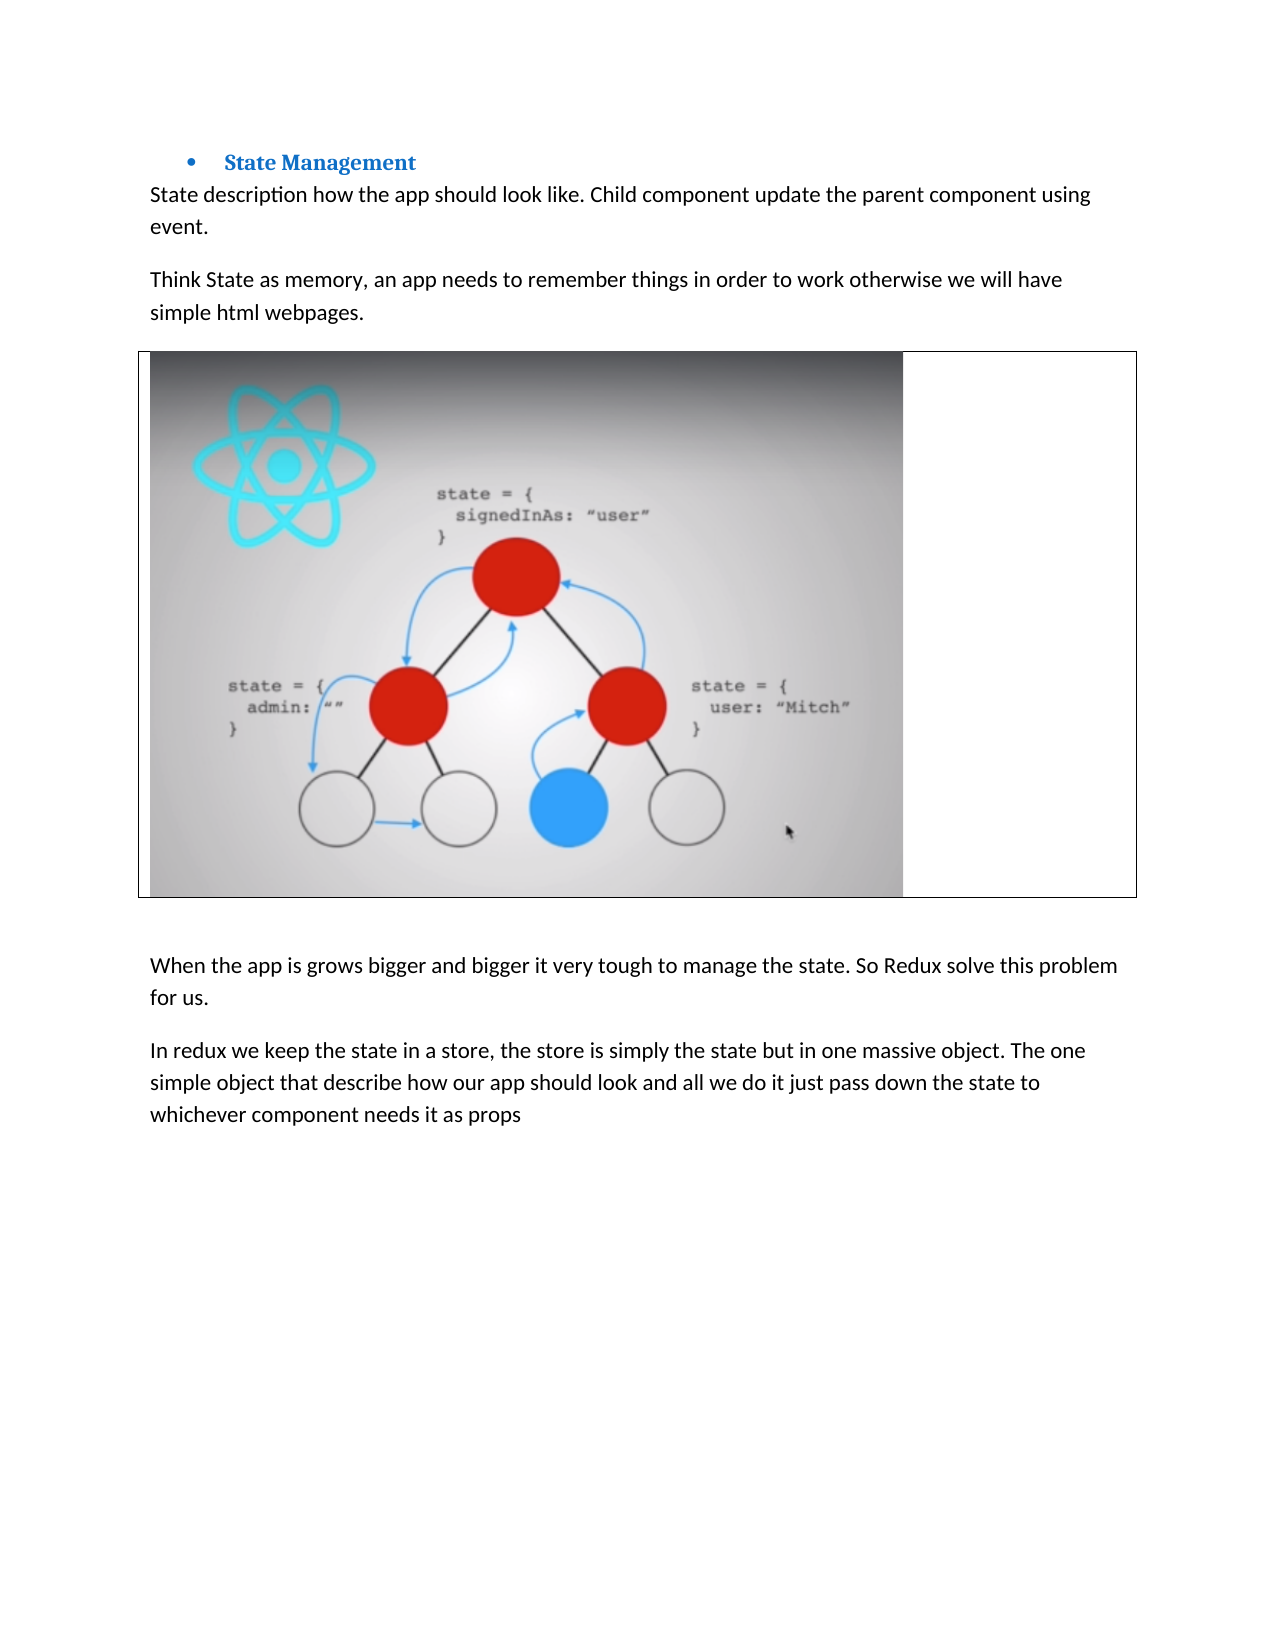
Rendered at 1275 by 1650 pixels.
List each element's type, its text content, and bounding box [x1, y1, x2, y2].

table_header [139, 352, 150, 897]
picture [150, 351, 904, 897]
text Think State as memory, an app needs to remember things in order to work otherwise we will have simple html webpages. [150, 265, 1125, 326]
text When the app is grows bigger and bigger it very tough to manage the state. So Redux solve this problem for us. [150, 951, 1125, 1011]
subtitle State Management [187, 150, 1125, 176]
text State description how the app should look like. Child component update the parent component using event. [150, 180, 1125, 240]
text In redux we keep the state in a store, the store is simply the state but in one massive object. The one simple object that describe how our app should look and all we do it just pass down the state to whichever component needs it as props [150, 1036, 1125, 1129]
table_header [904, 352, 1136, 897]
